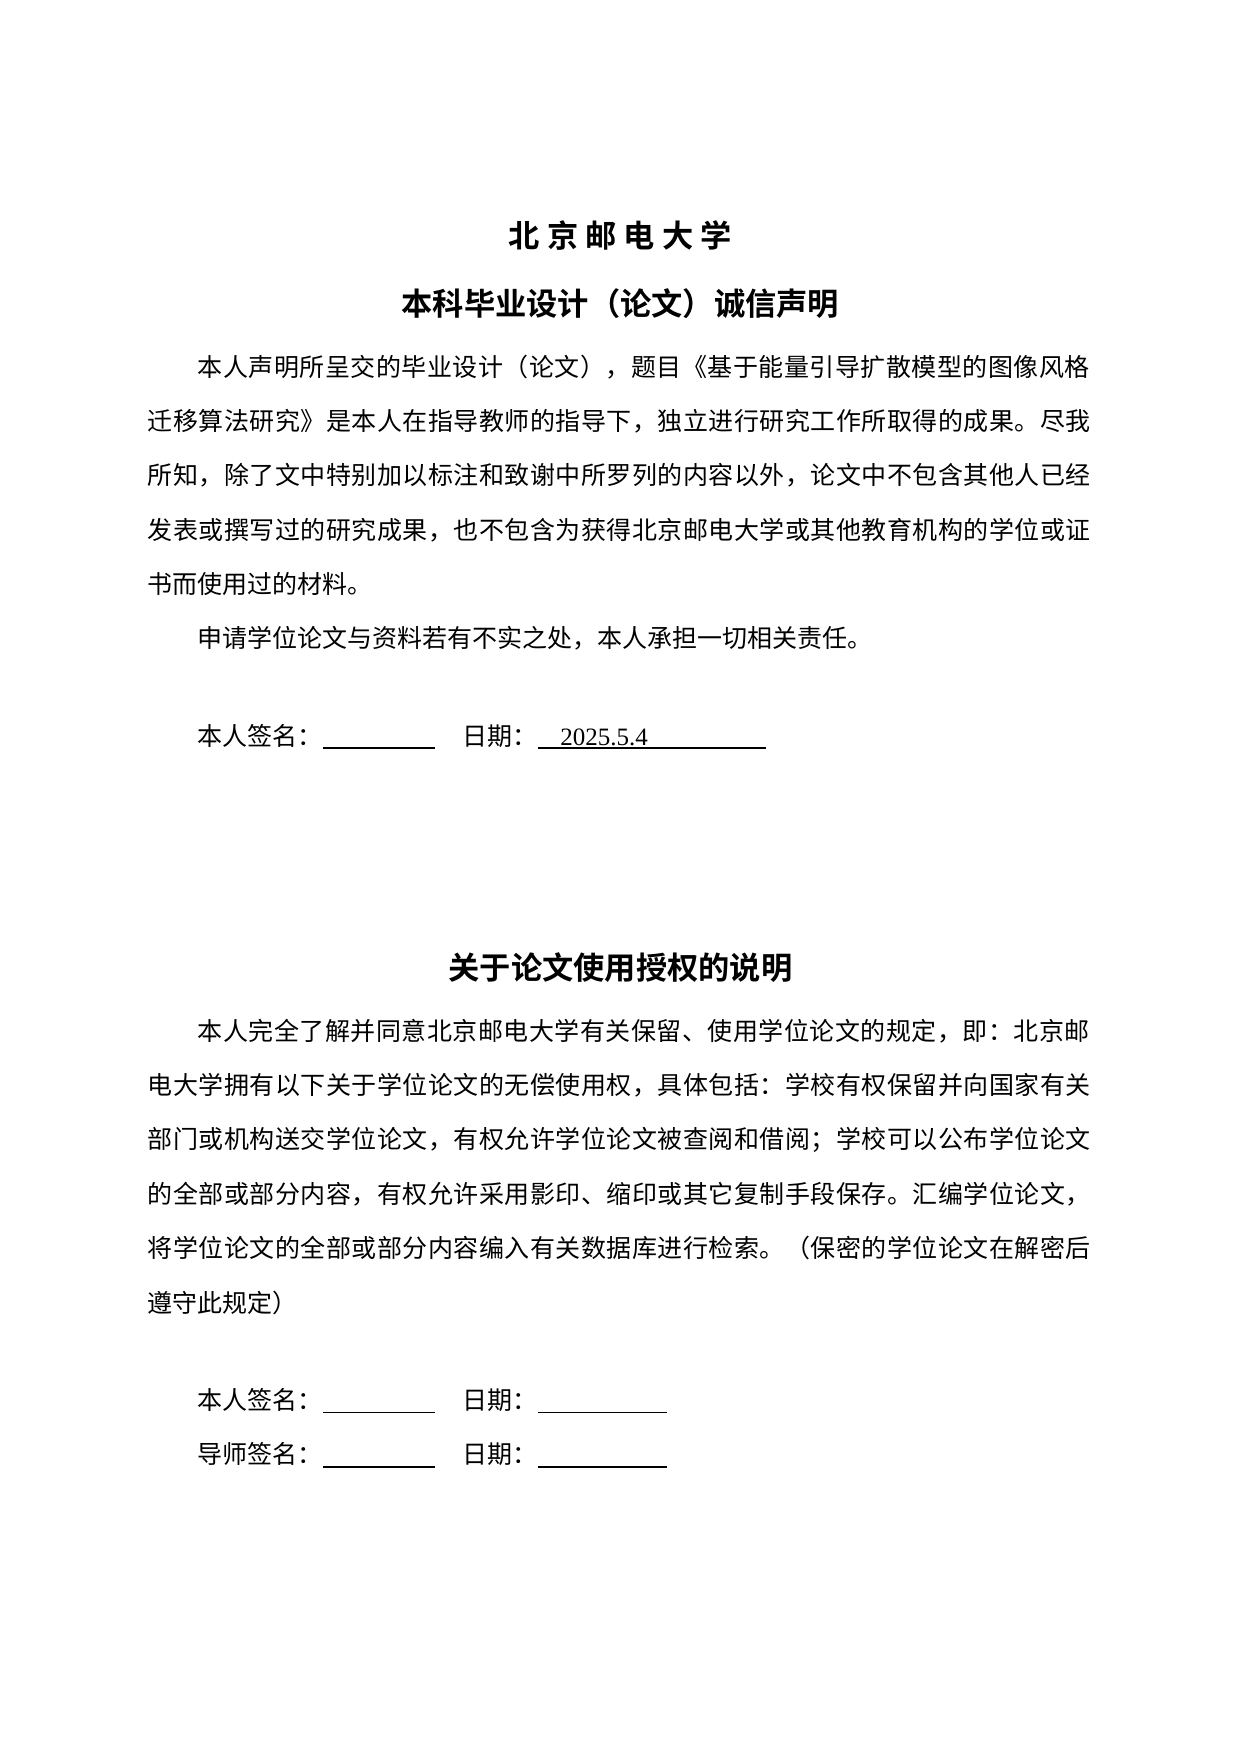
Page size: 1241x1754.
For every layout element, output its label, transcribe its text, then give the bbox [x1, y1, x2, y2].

text 关于论文使用授权的说明 [148, 943, 1093, 988]
text 导师签名： 日期： [148, 1435, 1093, 1471]
text 本科毕业设计（论文）诚信声明 [148, 279, 1093, 324]
text 本人签名： 日期： 2025.5.4 [148, 716, 1093, 753]
text 本人声明所呈交的毕业设计（论文），题目《基于能量引导扩散模型的图像风格迁移算法研究》是本人在指导教师的指导下，独立进行研究工作所取得的成果。尽我所知，除了文中特别加以标注和致谢中所罗列的内容以外，论文中不包含其他人已经发表或撰写过的研究成果，也不包含为获得北京邮电大学或其他教育机构的学位或证书而使用过的材料。 [148, 347, 1093, 601]
text 北 京 邮 电 大 学 [148, 211, 1093, 257]
text 申请学位论文与资料若有不实之处，本人承担一切相关责任。 [148, 619, 1093, 655]
text 本人完全了解并同意北京邮电大学有关保留、使用学位论文的规定，即：北京邮电大学拥有以下关于学位论文的无偿使用权，具体包括：学校有权保留并向国家有关部门或机构送交学位论文，有权允许学位论文被查阅和借阅；学校可以公布学位论文的全部或部分内容，有权允许采用影印、缩印或其它复制手段保存。汇编学位论文，将学位论文的全部或部分内容编入有关数据库进行检索。（保密的学位论文在解密后遵守此规定） [148, 1011, 1093, 1319]
text 本人签名： 日期： [148, 1381, 1093, 1417]
